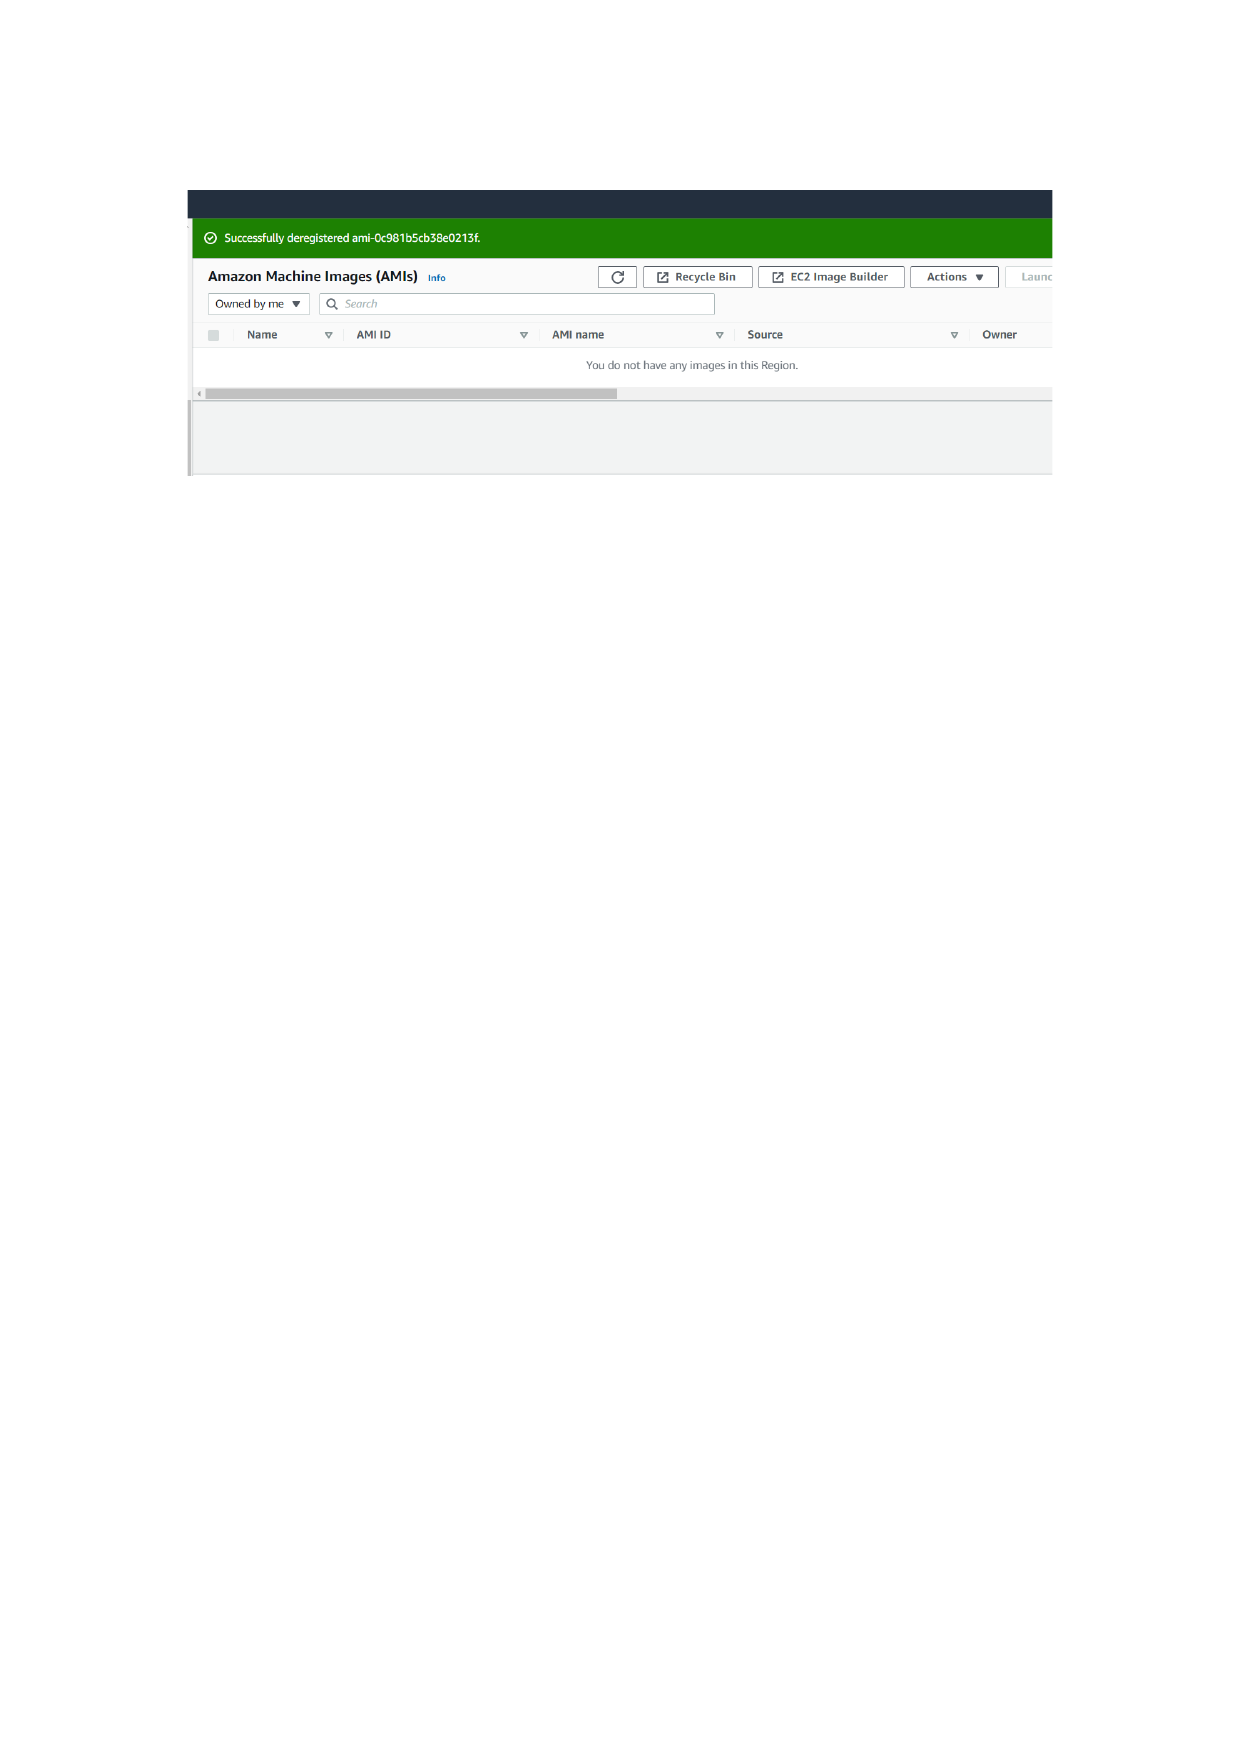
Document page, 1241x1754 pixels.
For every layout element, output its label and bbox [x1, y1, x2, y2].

picture [187, 190, 1053, 476]
